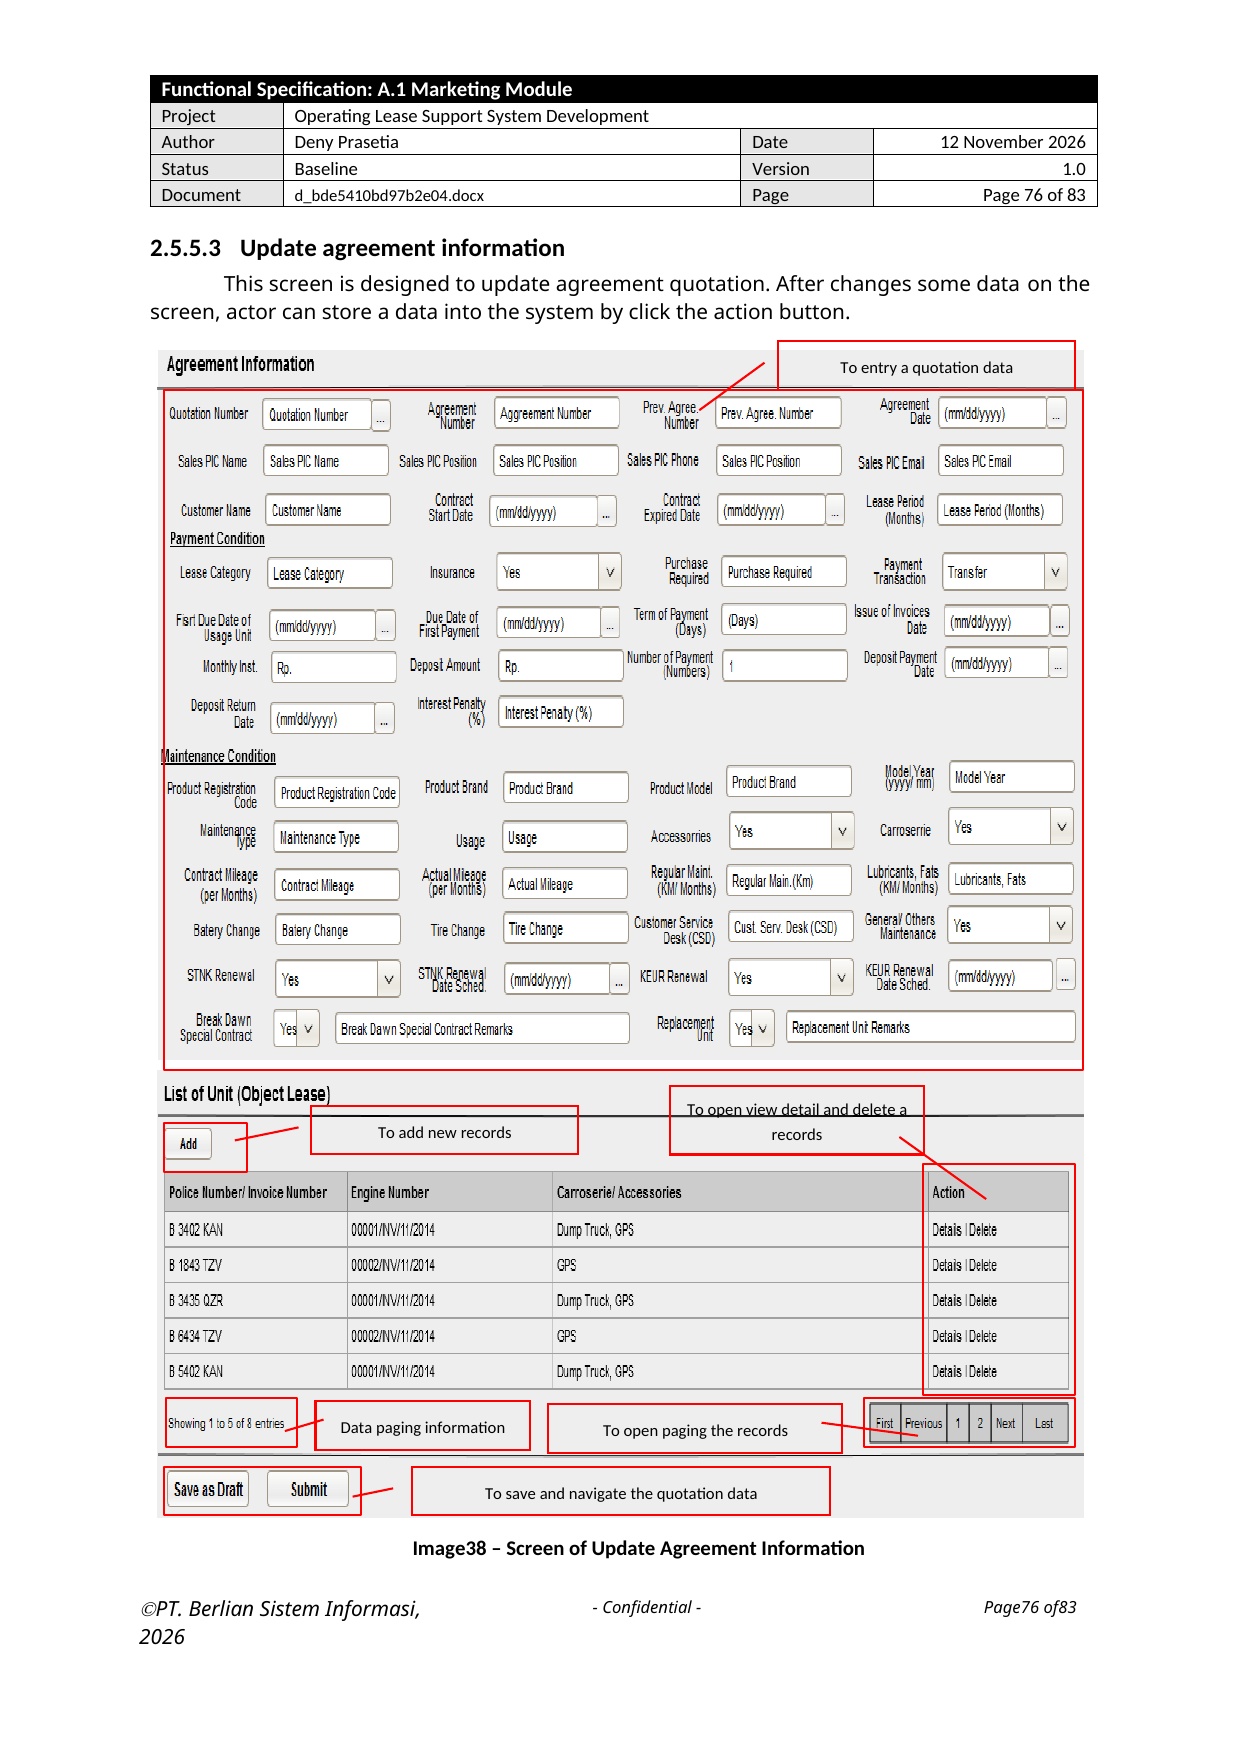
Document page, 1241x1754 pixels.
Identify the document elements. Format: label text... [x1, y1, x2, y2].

text Image38 – Screen of Update Agreement Information [187, 1535, 1090, 1561]
text This screen is designed to update agreement quotation. After changes some data on the screen, actor can store a data into the system by click the action button. [150, 269, 1090, 326]
subtitle Update agreement information [150, 232, 1090, 263]
picture [150, 338, 1089, 1523]
